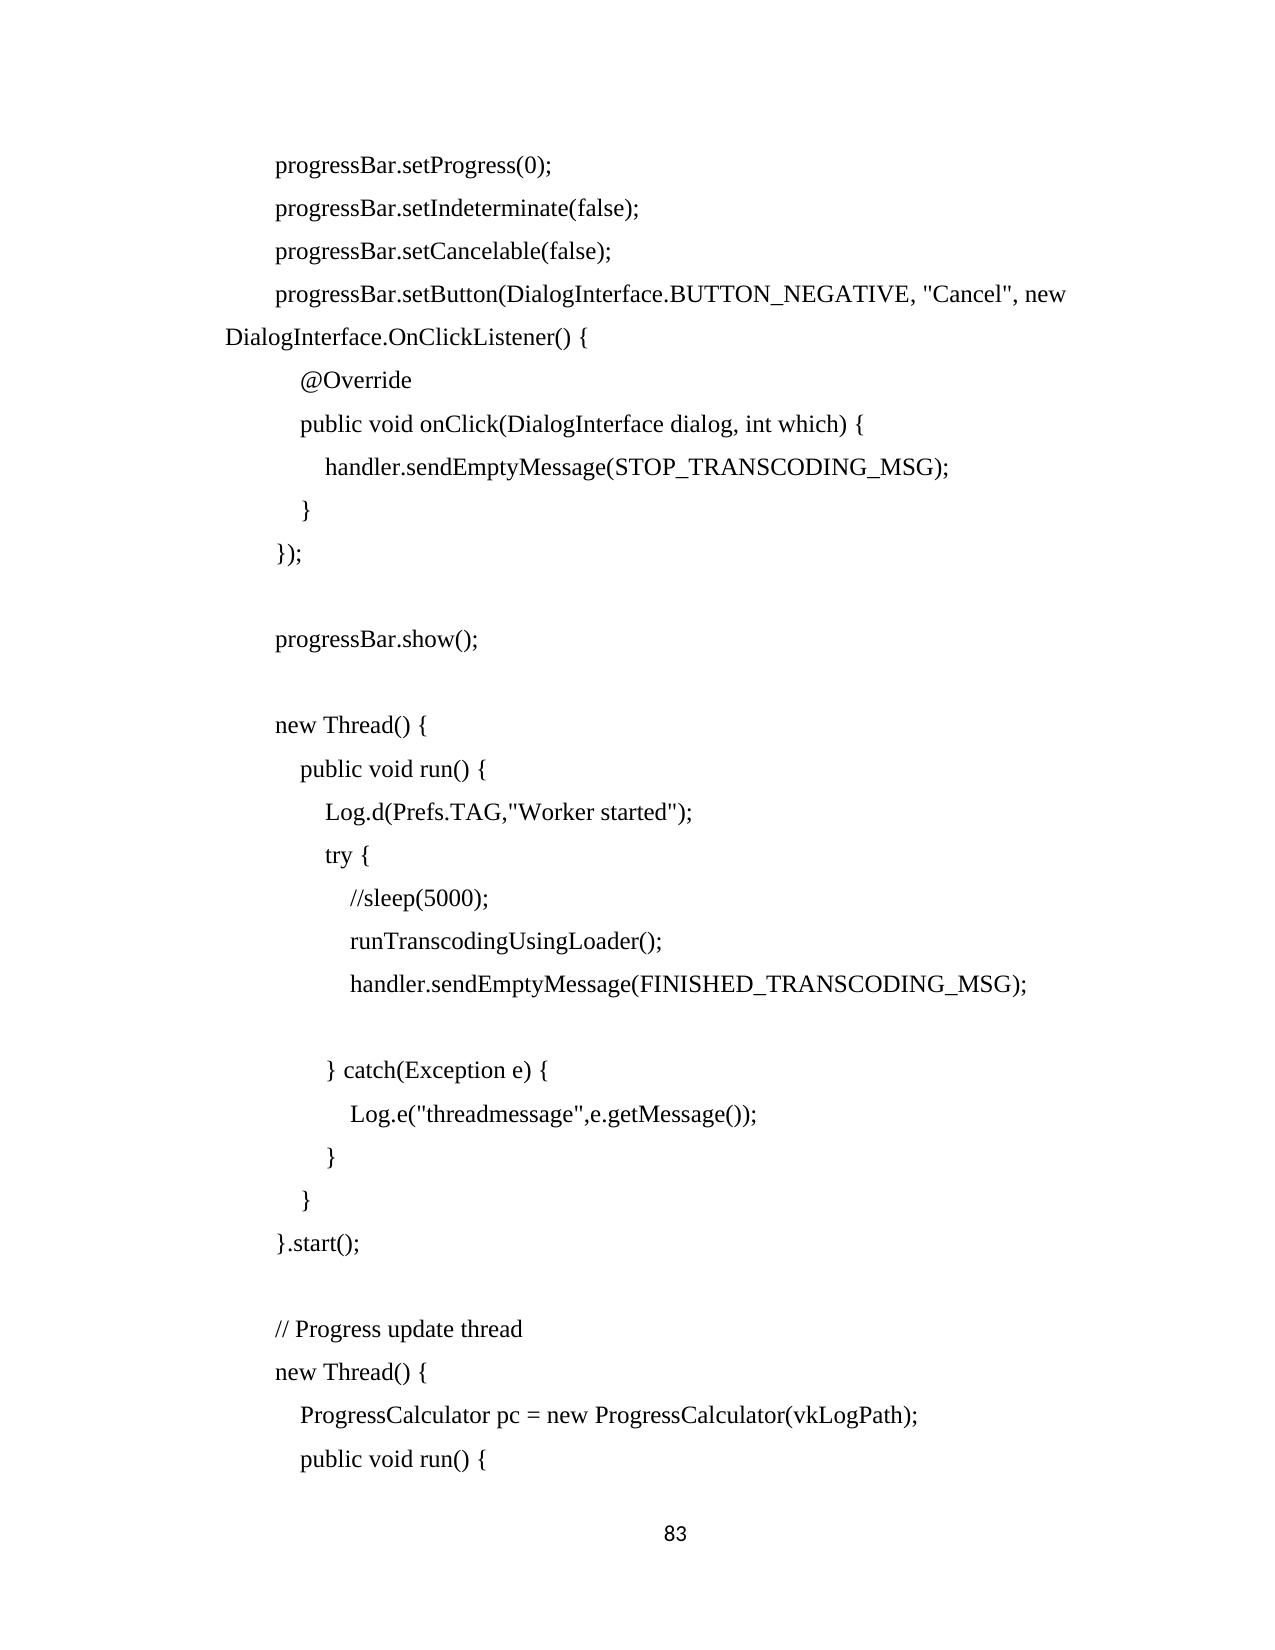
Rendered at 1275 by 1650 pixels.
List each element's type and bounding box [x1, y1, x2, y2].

text [225, 150, 1125, 1472]
